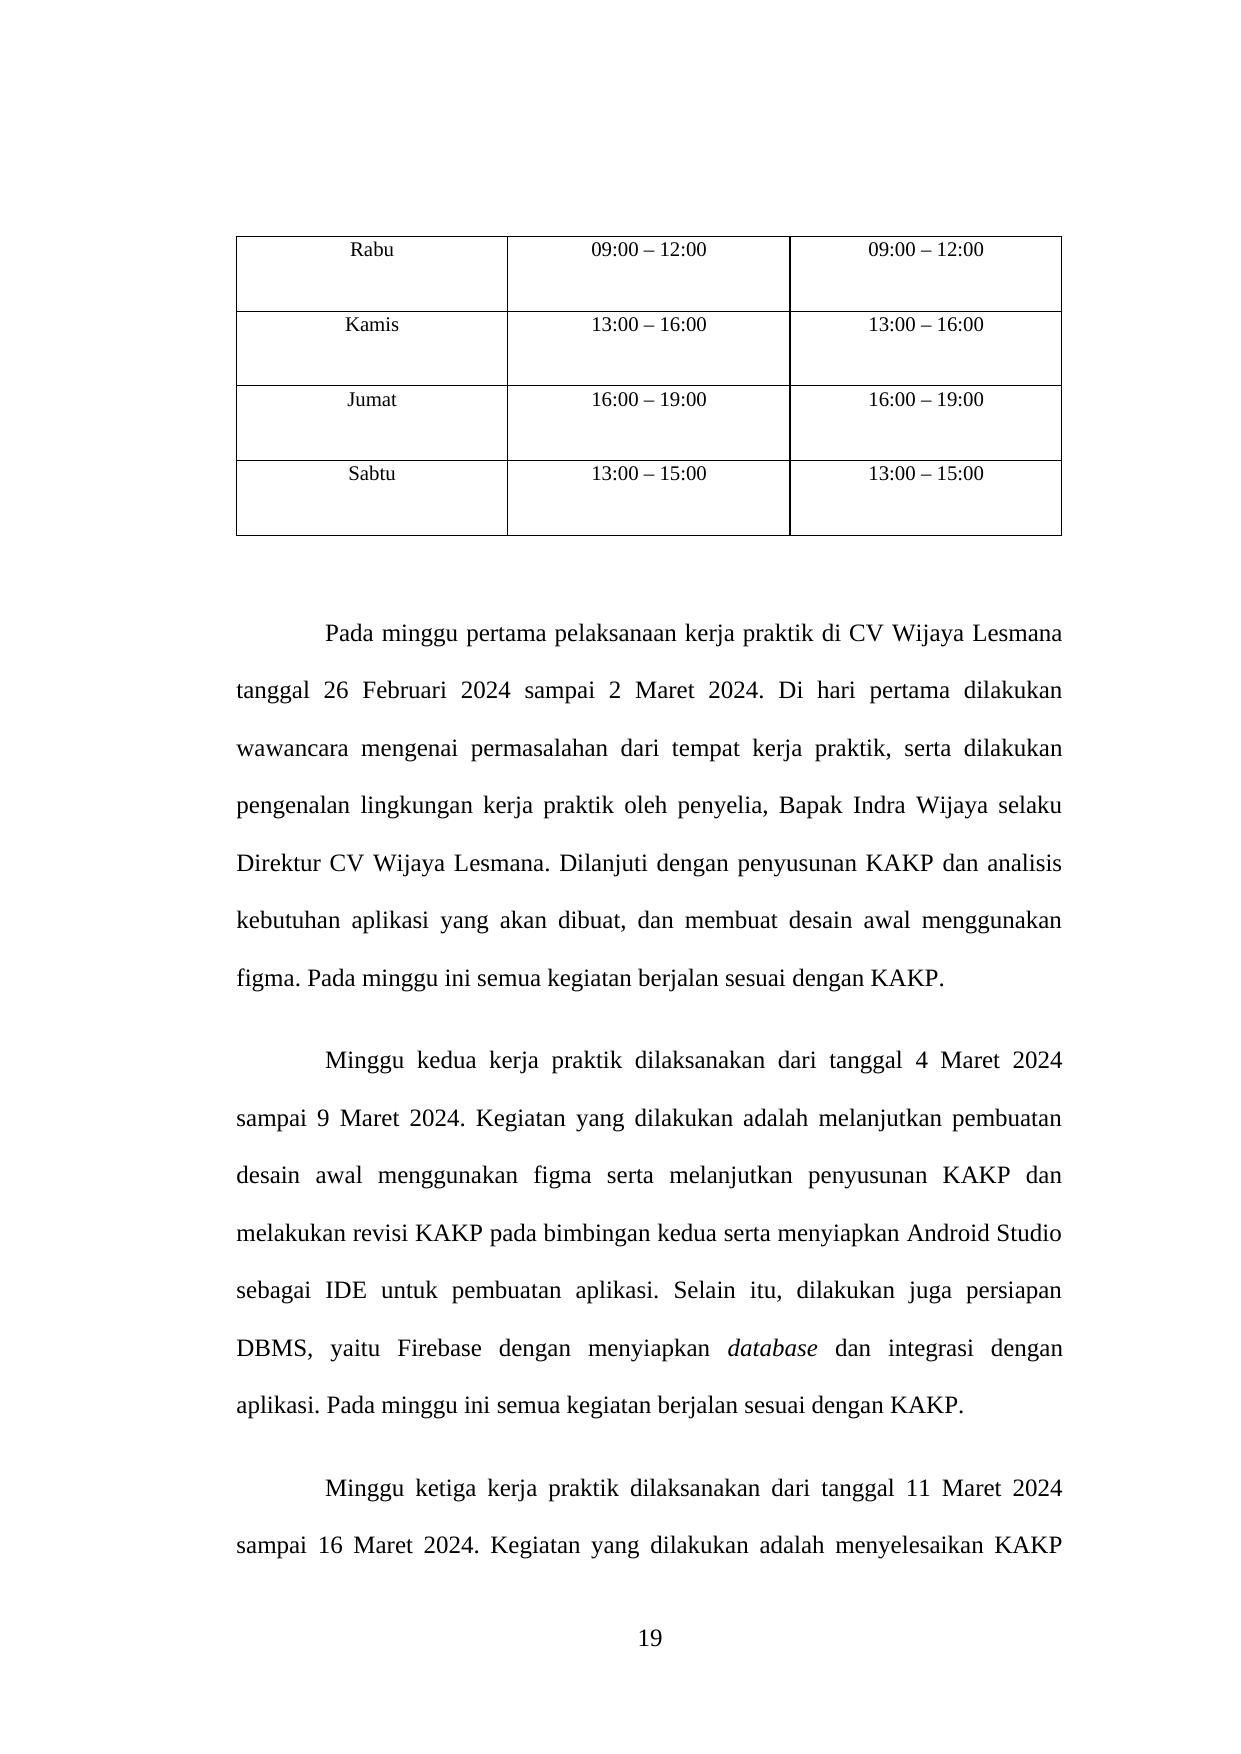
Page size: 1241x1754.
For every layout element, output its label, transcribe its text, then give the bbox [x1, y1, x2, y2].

table_cell Kamis [237, 312, 507, 385]
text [236, 1473, 1063, 1559]
table_cell 13:00 – 16:00 [791, 312, 1061, 385]
table_cell 09:00 – 12:00 [791, 237, 1061, 311]
table_cell 09:00 – 12:00 [508, 237, 789, 311]
text Minggu kedua kerja praktik dilaksanakan dari tanggal 4 Maret 2024 sampai 9 Maret 2024. Kegiatan yang dilakukan adalah melanjutkan pembuatan desain awal menggunakan figma serta melanjutkan penyusunan KAKP dan melakukan revisi KAKP pada bimbingan kedua serta menyiapkan Android Studio sebagai IDE untuk pembuatan aplikasi. Selain itu, dilakukan juga persiapan DBMS, yaitu Firebase dengan menyiapkan database dan integrasi dengan aplikasi. Pada minggu ini semua kegiatan berjalan sesuai dengan KAKP. [236, 1046, 1063, 1419]
table_cell 13:00 – 15:00 [508, 461, 789, 534]
table_cell 13:00 – 15:00 [791, 461, 1061, 534]
table_cell Jumat [237, 386, 507, 460]
text Pada minggu pertama pelaksanaan kerja praktik di CV Wijaya Lesmana tanggal 26 Februari 2024 sampai 2 Maret 2024. Di hari pertama dilakukan wawancara mengenai permasalahan dari tempat kerja praktik, serta dilakukan pengenalan lingkungan kerja praktik oleh penyelia, Bapak Indra Wijaya selaku Direktur CV Wijaya Lesmana. Dilanjuti dengan penyusunan KAKP dan analisis kebutuhan aplikasi yang akan dibuat, dan membuat desain awal menggunakan figma. Pada minggu ini semua kegiatan berjalan sesuai dengan KAKP. [236, 618, 1063, 992]
table_cell 16:00 – 19:00 [508, 386, 789, 460]
table_cell Sabtu [237, 461, 507, 534]
table_cell 16:00 – 19:00 [791, 386, 1061, 460]
table_cell Rabu [237, 237, 507, 311]
table_cell 13:00 – 16:00 [508, 312, 789, 385]
